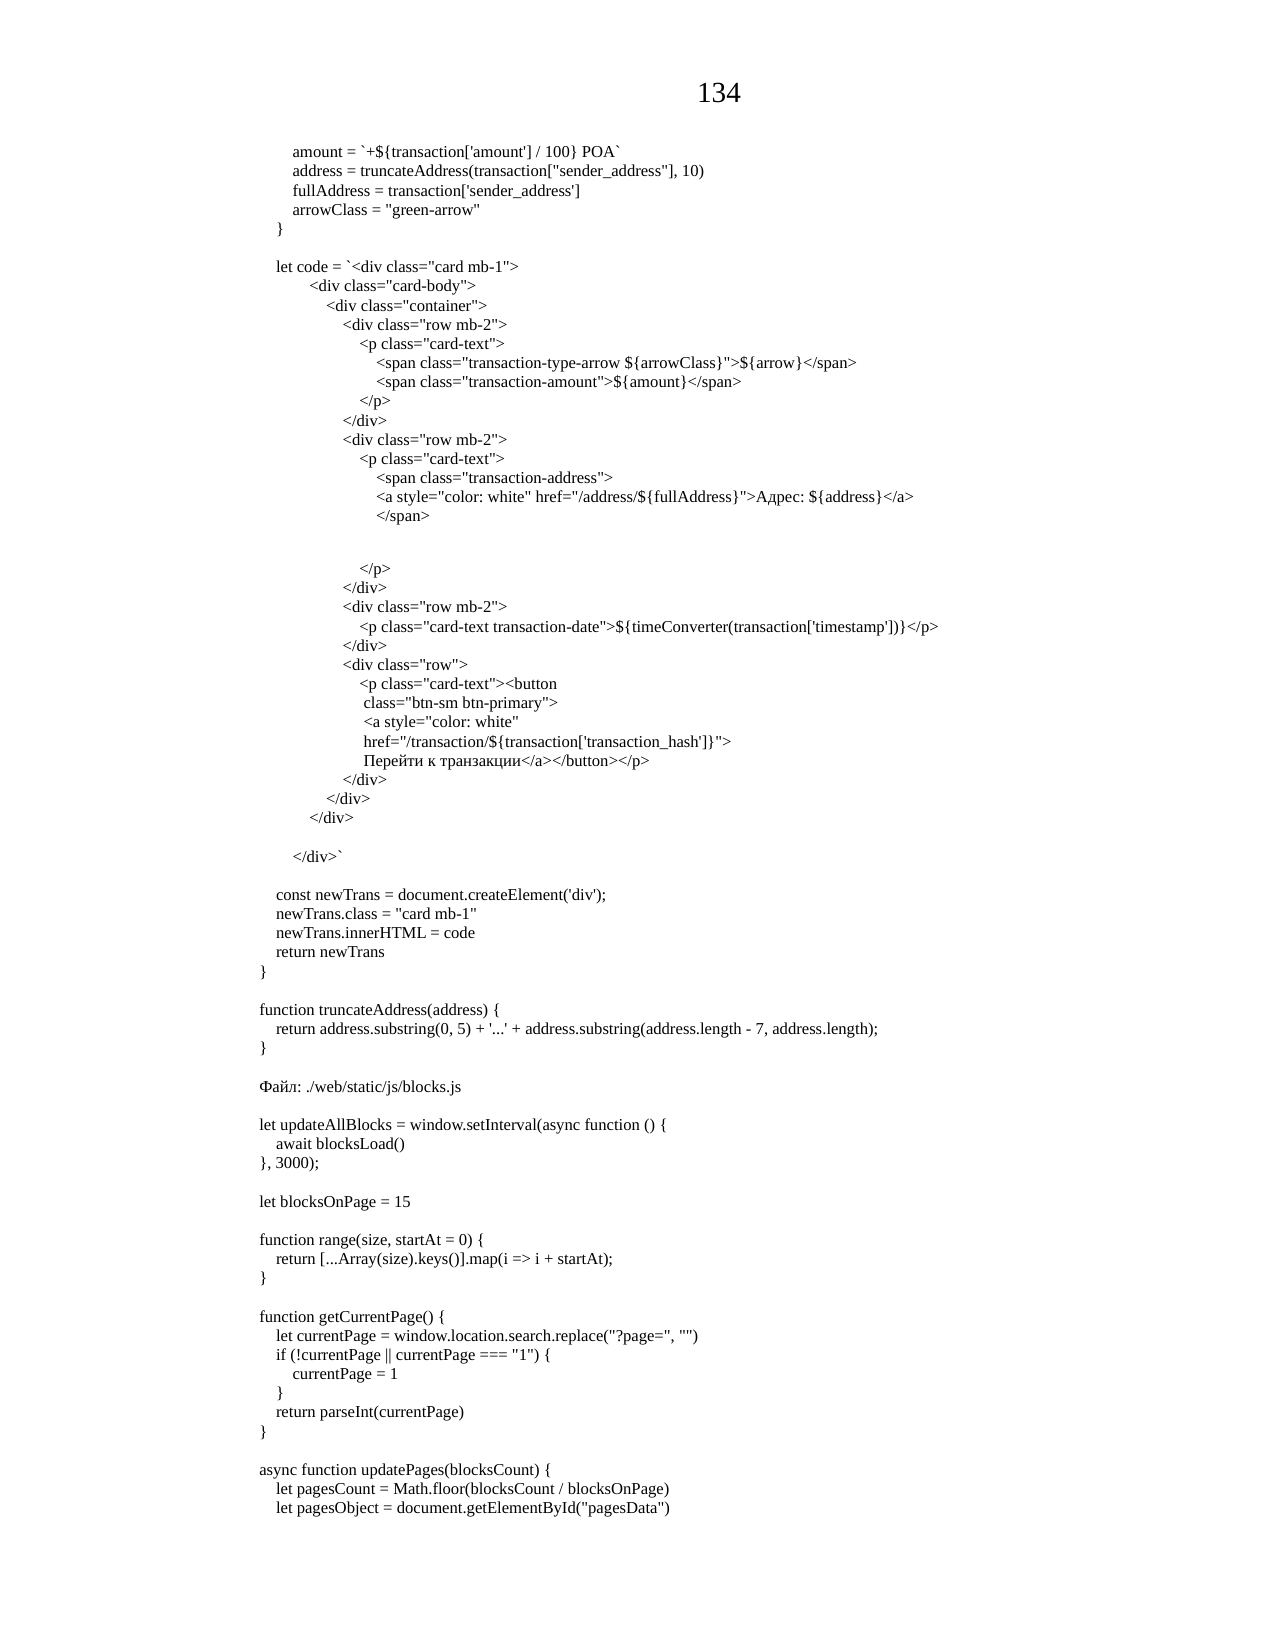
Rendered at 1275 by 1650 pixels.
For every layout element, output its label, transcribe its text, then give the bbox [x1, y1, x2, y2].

list <div class="card-body"> [259, 276, 1216, 295]
list currentPage = 1 [259, 1364, 1216, 1383]
list } [259, 219, 1216, 238]
list <div class="row mb-2"> [259, 597, 1216, 616]
list return address.substring(0, 5) + '...' + address.substring(address.length - 7, address.length); [259, 1019, 1216, 1038]
list <div class="row mb-2"> [259, 314, 1216, 334]
list <p class="card-text"> [259, 334, 1216, 353]
list }, 3000); [259, 1153, 1216, 1172]
list const newTrans = document.createElement('div'); [259, 885, 1216, 904]
list function range(size, startAt = 0) { [259, 1230, 1216, 1249]
list href="/transaction/${transaction['transaction_hash']}"> [259, 731, 1216, 751]
list let pagesObject = document.getElementById("pagesData") [259, 1498, 1216, 1517]
list let currentPage = window.location.search.replace("?page=", "") [259, 1326, 1216, 1345]
list <div class="container"> [259, 295, 1216, 314]
list </span> [259, 506, 1216, 525]
list amount = `+${transaction['amount'] / 100} POA` [259, 142, 1216, 161]
list return newTrans [259, 942, 1216, 961]
list </div> [259, 789, 1216, 808]
list </div> [259, 808, 1216, 827]
list </div> [259, 578, 1216, 597]
list <span class="transaction-amount">${amount}</span> [259, 372, 1216, 391]
list let updateAllBlocks = window.setInterval(async function () { [259, 1115, 1216, 1134]
list } [259, 1268, 1216, 1287]
list let pagesCount = Math.floor(blocksCount / blocksOnPage) [259, 1479, 1216, 1498]
list function truncateAddress(address) { [259, 1000, 1216, 1019]
list } [259, 1383, 1216, 1402]
list </div> [259, 410, 1216, 429]
list newTrans.class = "card mb-1" [259, 904, 1216, 923]
list newTrans.innerHTML = code [259, 923, 1216, 942]
list <span class="transaction-address"> [259, 468, 1216, 487]
list <span class="transaction-type-arrow ${arrowClass}">${arrow}</span> [259, 353, 1216, 372]
list async function updatePages(blocksCount) { [259, 1460, 1216, 1479]
list <a style="color: white" href="/address/${fullAddress}">Адрес: ${address}</a> [259, 487, 1216, 506]
list </div>` [259, 846, 1216, 866]
list fullAddress = transaction['sender_address'] [259, 180, 1216, 199]
list let blocksOnPage = 15 [259, 1191, 1216, 1211]
list <p class="card-text"> [259, 449, 1216, 468]
list <div class="row mb-2"> [259, 429, 1216, 449]
list return [...Array(size).keys()].map(i => i + startAt); [259, 1249, 1216, 1268]
list </p> [259, 391, 1216, 410]
list } [259, 1421, 1216, 1441]
list } [259, 1038, 1216, 1057]
list <p class="card-text transaction-date">${timeConverter(transaction['timestamp'])}</p> [259, 616, 1216, 636]
list Файл: ./web/static/js/blocks.js [259, 1076, 1216, 1096]
list </div> [259, 636, 1216, 655]
list <div class="row"> [259, 655, 1216, 674]
list </div> [259, 770, 1216, 789]
list <a style="color: white" [259, 712, 1216, 731]
list } [259, 961, 1216, 981]
list if (!currentPage || currentPage === "1") { [259, 1345, 1216, 1364]
list <p class="card-text"><button [259, 674, 1216, 693]
list let code = `<div class="card mb-1"> [259, 257, 1216, 276]
list return parseInt(currentPage) [259, 1402, 1216, 1421]
list Перейти к транзакции</a></button></p> [259, 751, 1216, 770]
list class="btn-sm btn-primary"> [259, 693, 1216, 712]
list </p> [259, 559, 1216, 578]
list address = truncateAddress(transaction["sender_address"], 10) [259, 161, 1216, 180]
list function getCurrentPage() { [259, 1306, 1216, 1326]
list arrowClass = "green-arrow" [259, 199, 1216, 219]
list await blocksLoad() [259, 1134, 1216, 1153]
